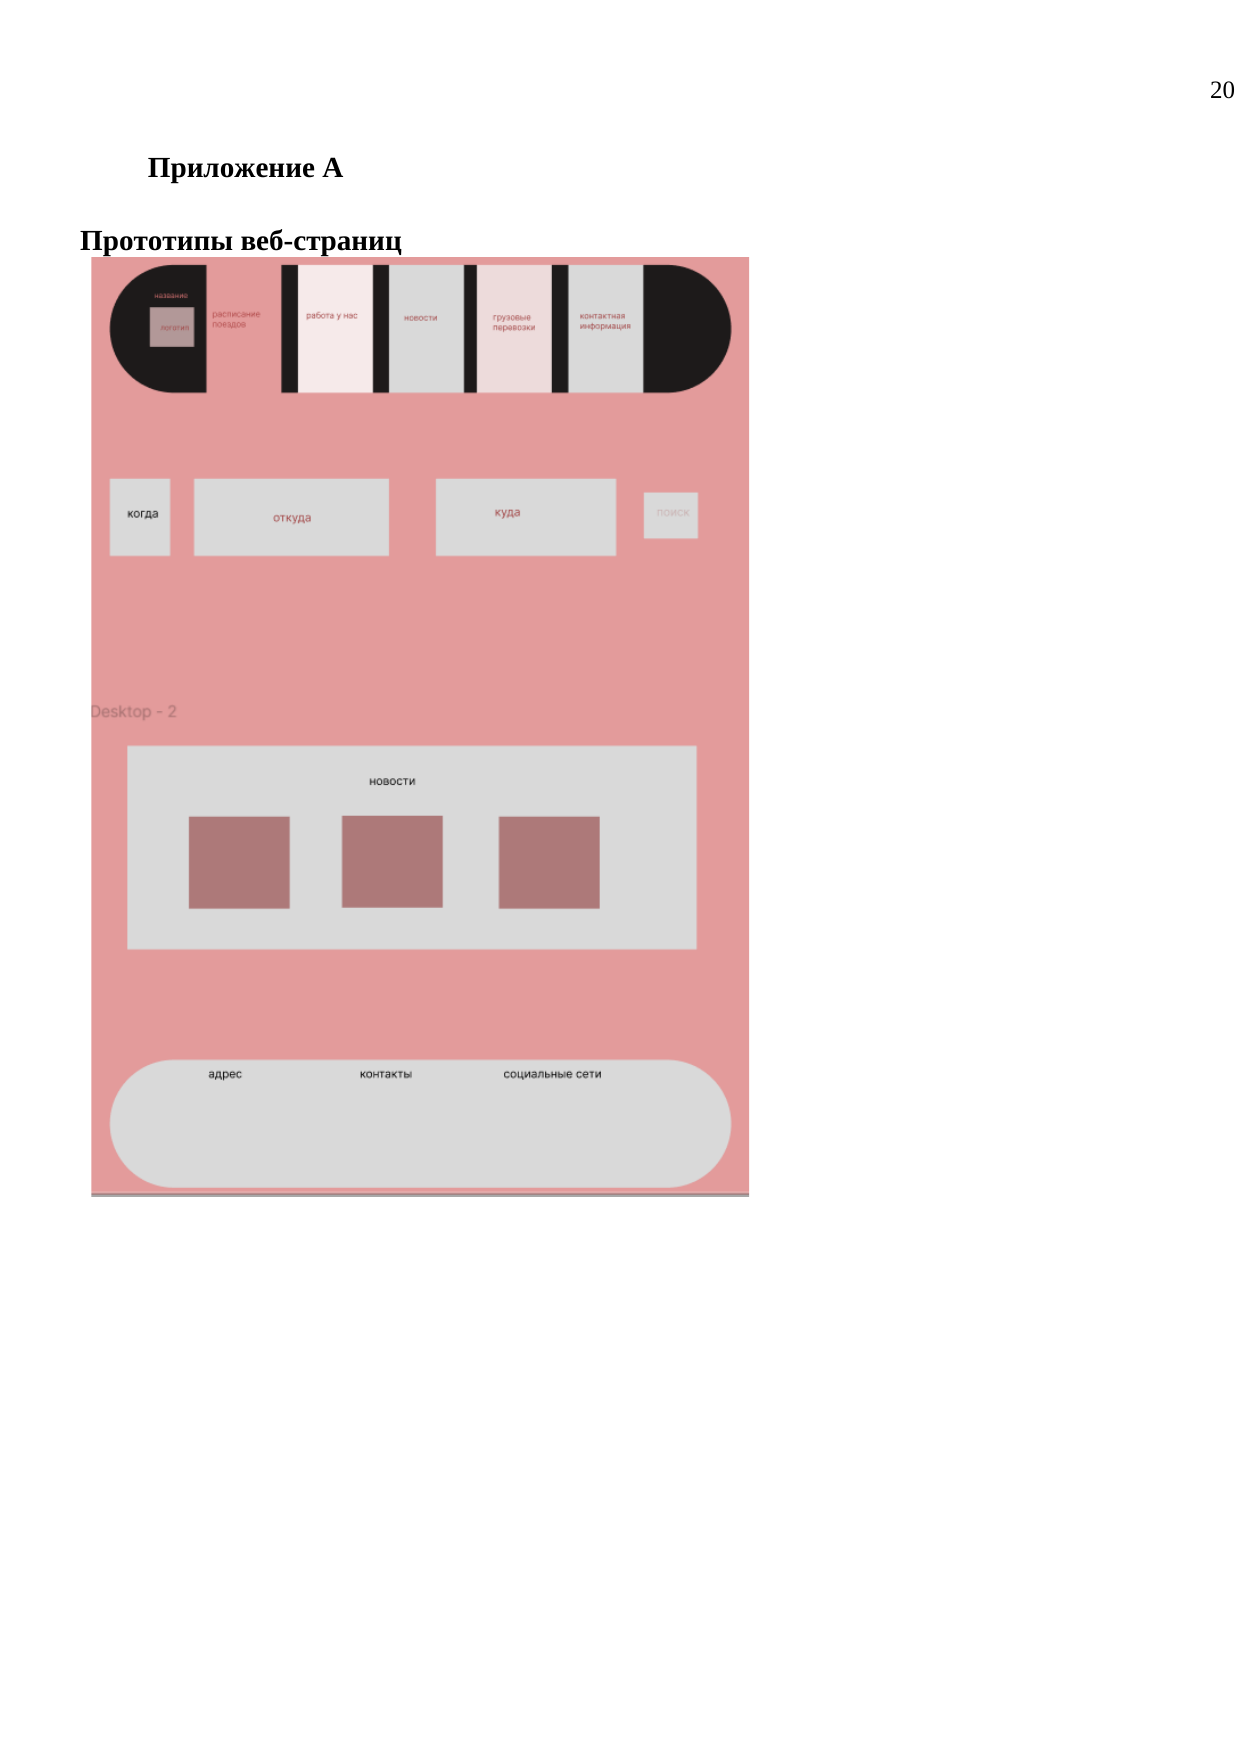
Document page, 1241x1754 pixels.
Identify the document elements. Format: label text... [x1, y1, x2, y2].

text Прототипы веб-страниц [73, 223, 1175, 257]
text Приложение А [73, 150, 1175, 183]
